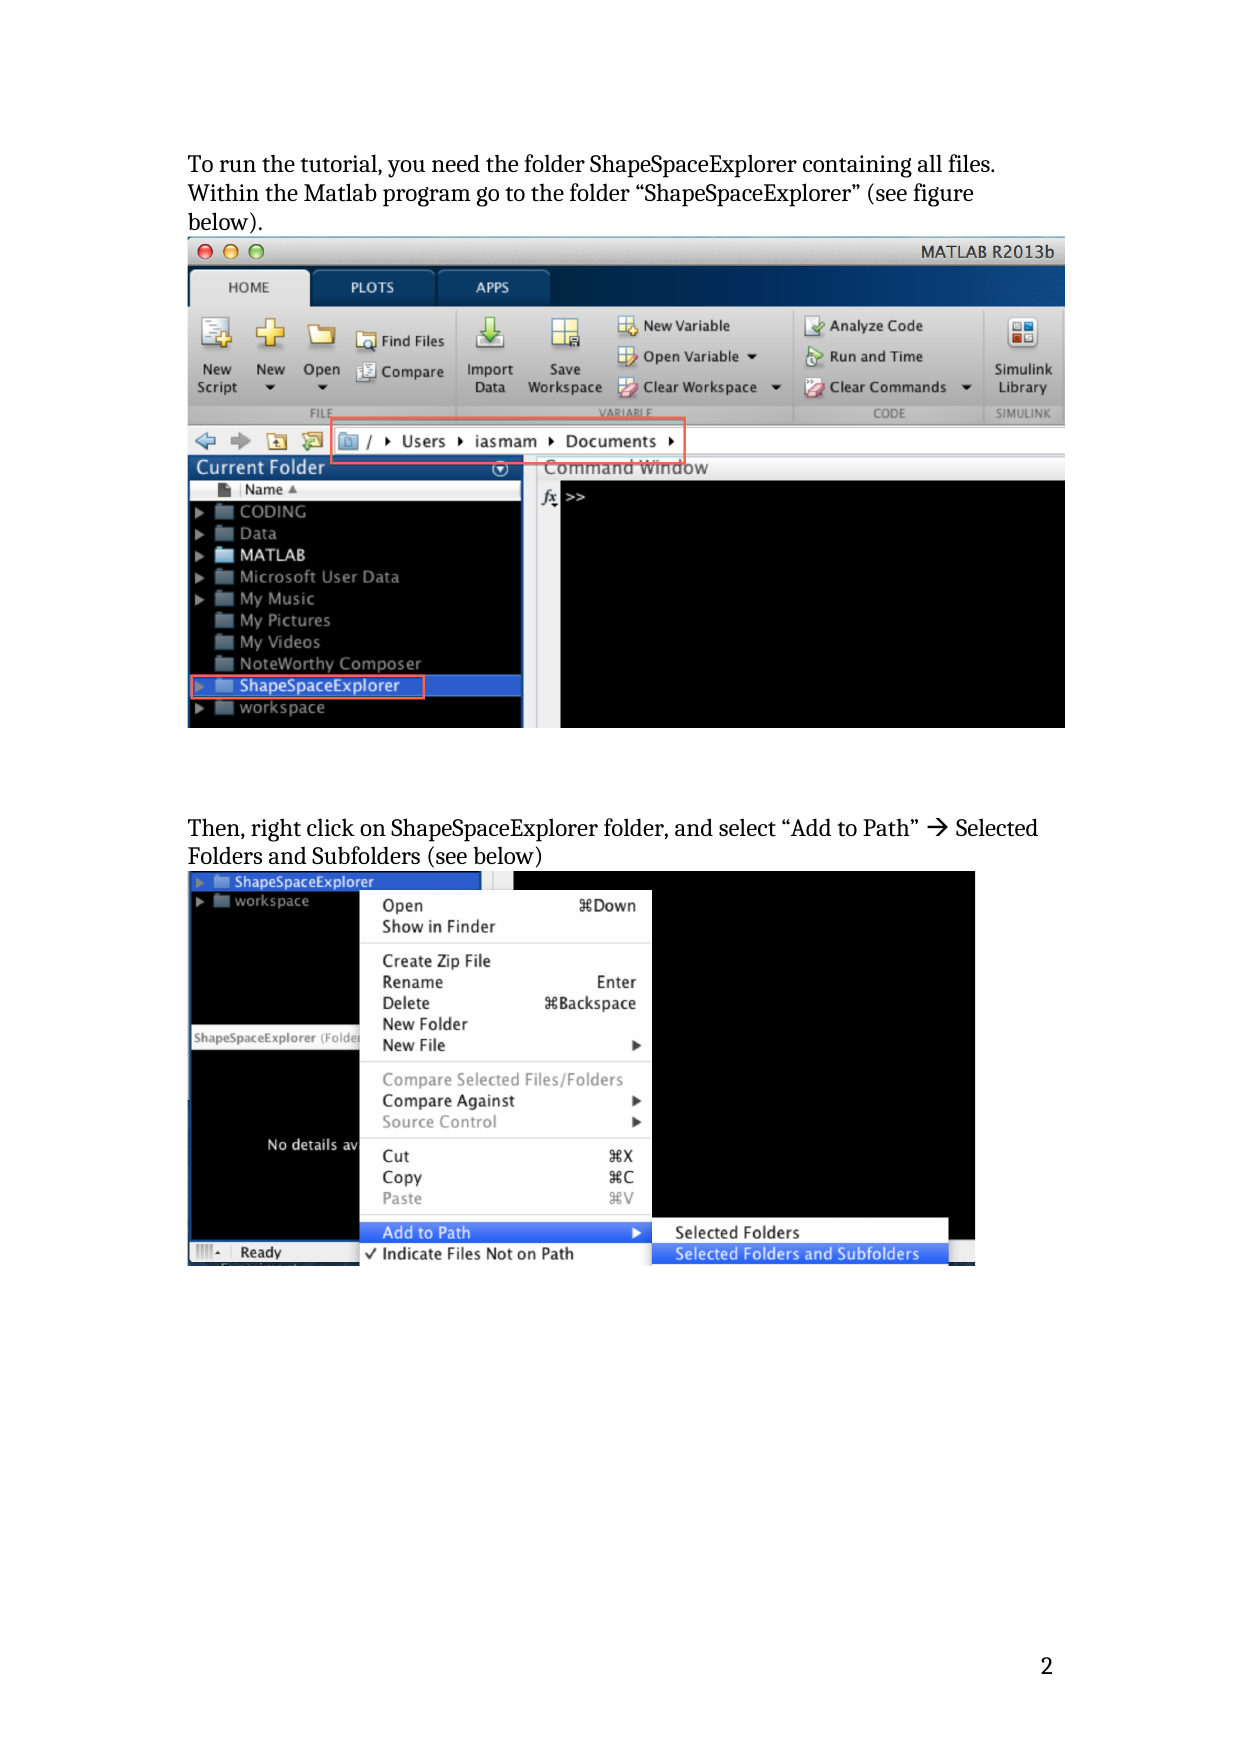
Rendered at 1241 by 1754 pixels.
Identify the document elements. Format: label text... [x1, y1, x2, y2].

picture [187, 871, 976, 1266]
picture [187, 236, 1065, 728]
text Then, right click on ShapeSpaceExplorer folder, and select “Add to Path” Selected Folders and Subfolders (see below) [187, 813, 1053, 871]
text To run the tutorial, you need the folder ShapeSpaceExplorer containing all files. Within the Matlab program go to the folder “ShapeSpaceExplorer” (see figure below). [187, 150, 1053, 236]
